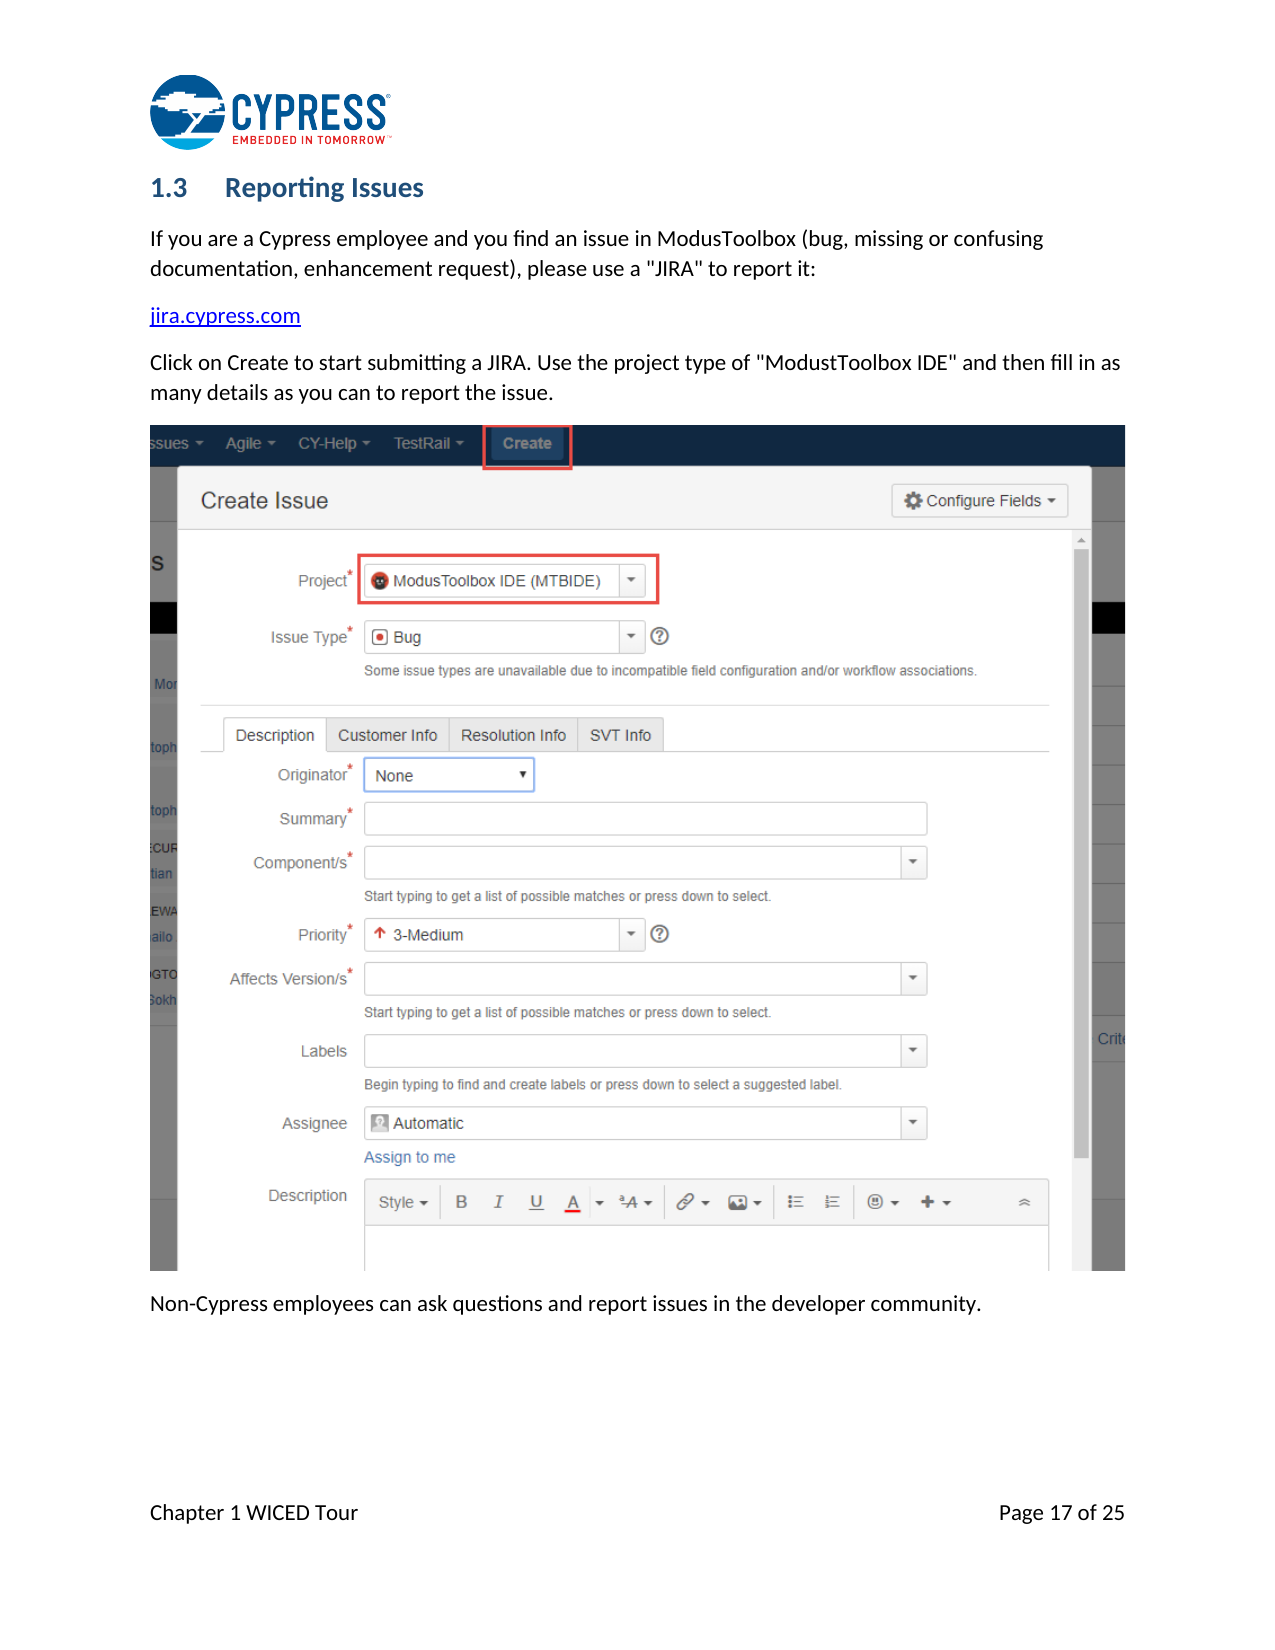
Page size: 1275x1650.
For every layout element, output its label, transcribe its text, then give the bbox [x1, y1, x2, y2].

text jira.cypress.com [150, 301, 1125, 329]
text Non-Cypress employees can ask questions and report issues in the developer community. [150, 1289, 1125, 1317]
picture [150, 425, 1125, 1271]
subtitle Reporting Issues [150, 169, 1125, 204]
text If you are a Cypress employee and you find an issue in ModusToolbox (bug, missing or confusing documentation, enhancement request), please use a "JIRA" to report it: [150, 224, 1125, 282]
picture [150, 75, 392, 150]
text Click on Create to start submitting a JIRA. Use the project type of "ModustToolbox IDE" and then fill in as many details as you can to report the issue. [150, 348, 1125, 406]
